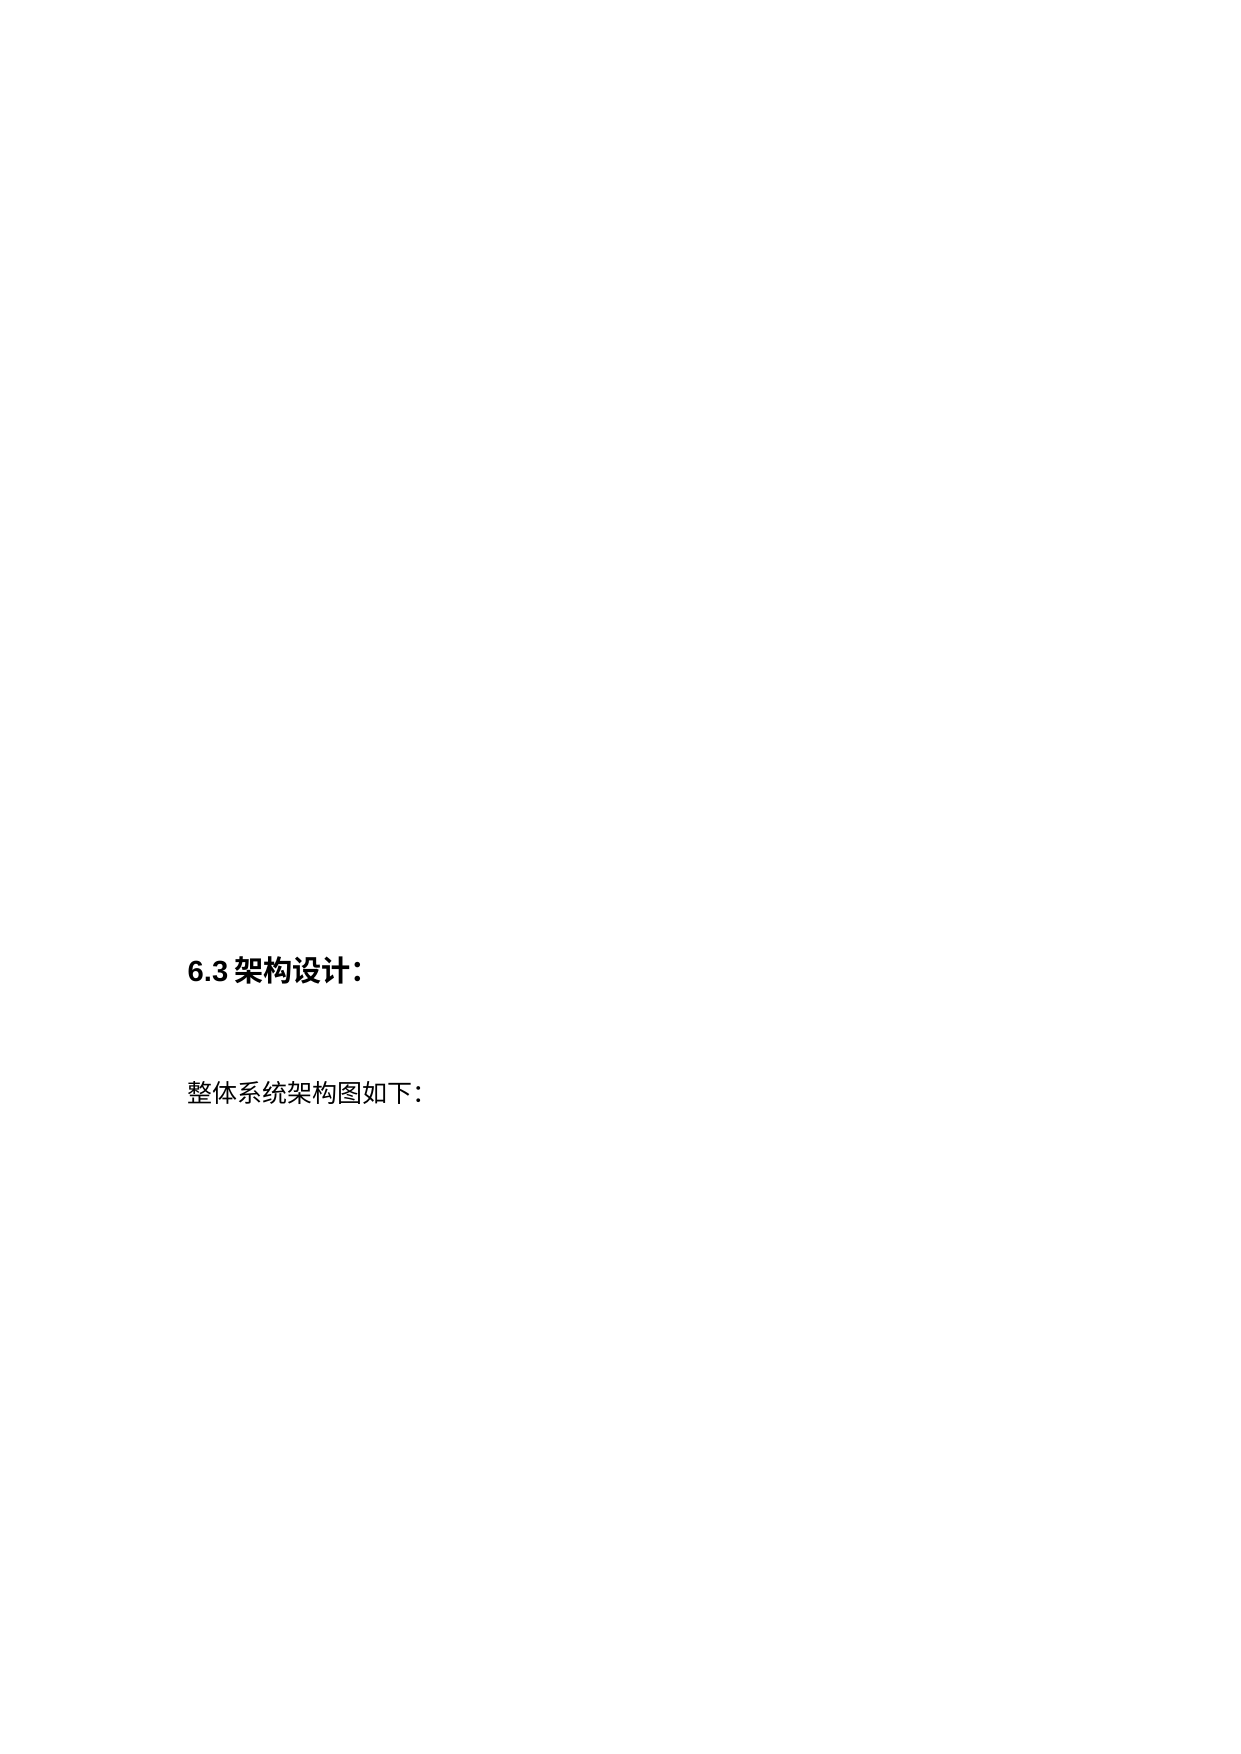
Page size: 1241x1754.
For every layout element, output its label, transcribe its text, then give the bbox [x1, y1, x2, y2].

subtitle 6.3架构设计： [187, 937, 1053, 1002]
text 整体系统架构图如下： [187, 1059, 1053, 1124]
